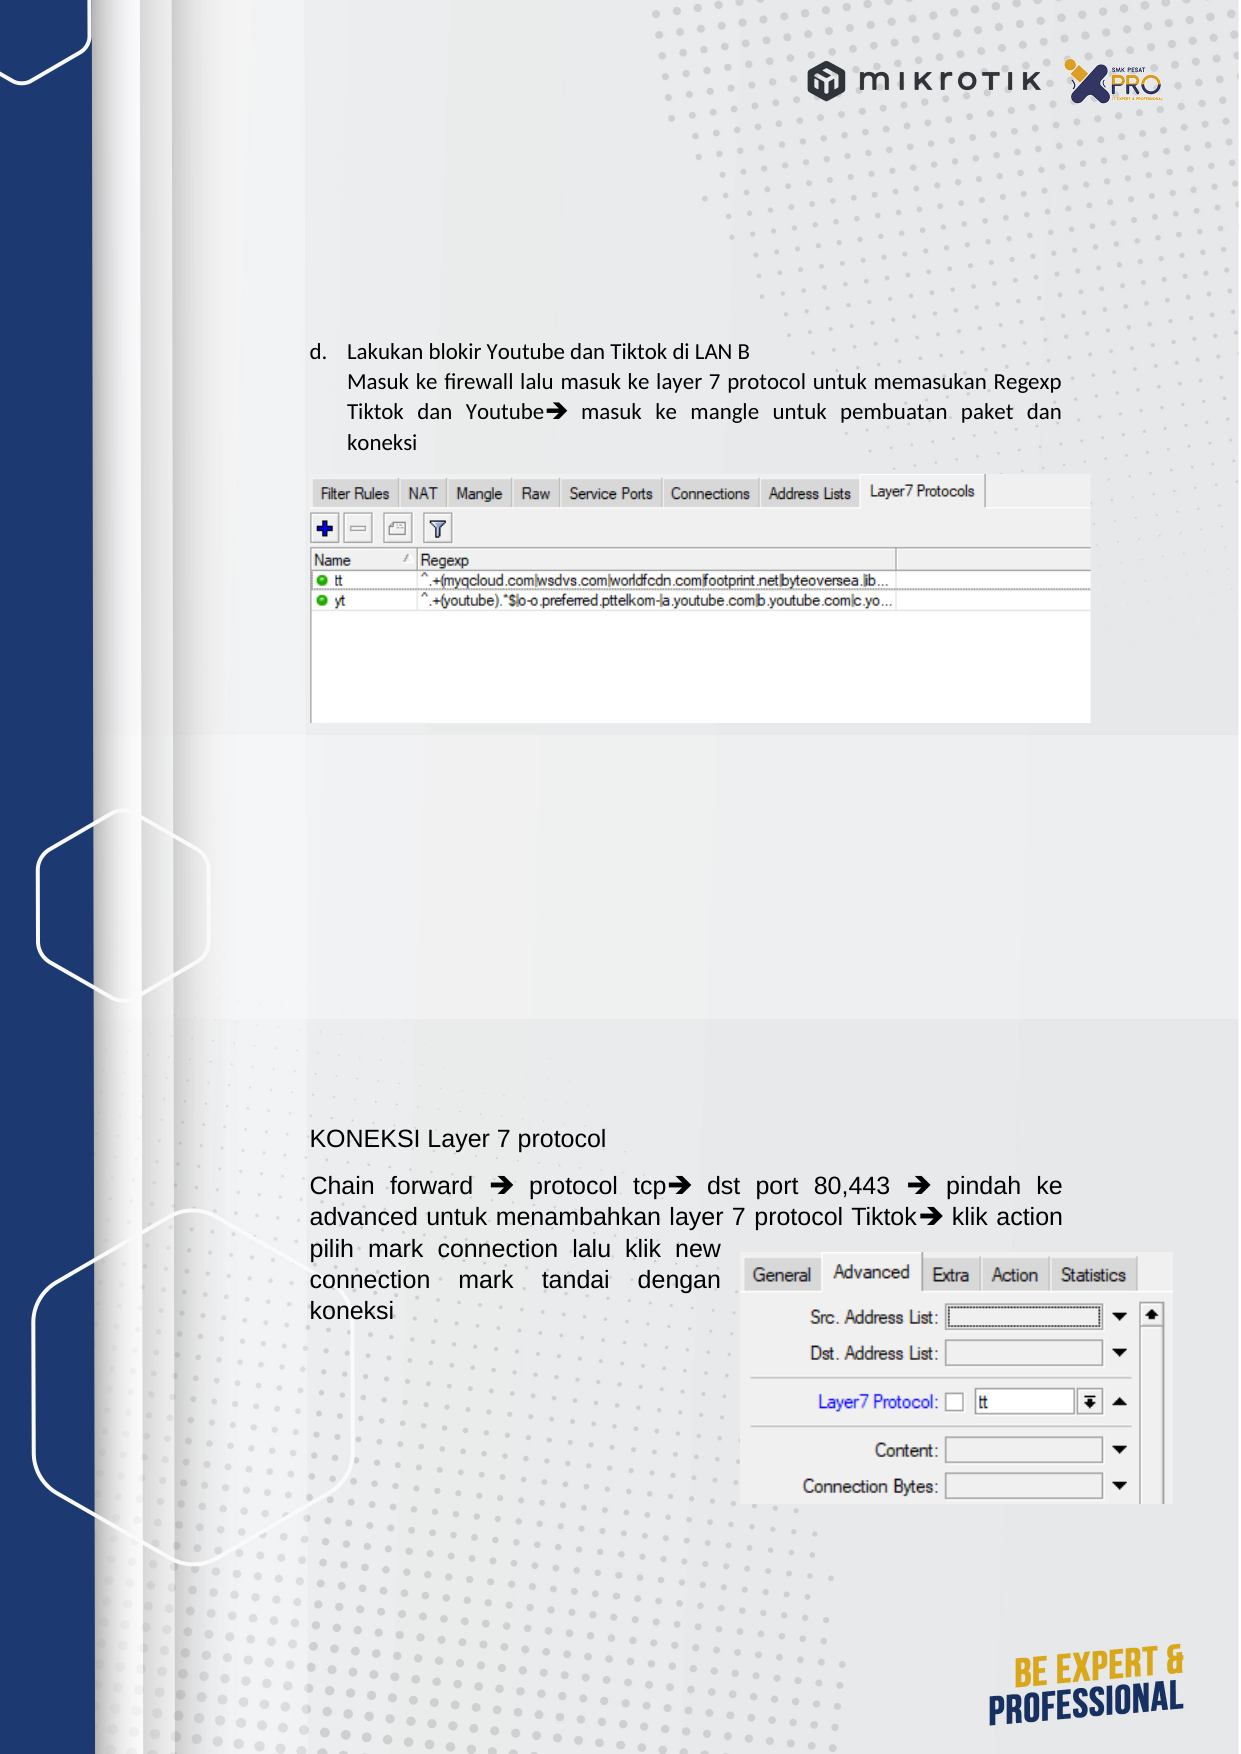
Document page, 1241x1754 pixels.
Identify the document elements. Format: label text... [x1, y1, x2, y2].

picture [0, 0, 1239, 1754]
text Chain forward protocol tcp dst port 80,443 pindah ke advanced untuk menambahkan layer 7 protocol Tiktok klik action pilih mark connection lalu klik new connection mark tandai dengan koneksi [309, 1171, 1063, 1324]
list Masuk ke firewall lalu masuk ke layer 7 protocol untuk memasukan Regexp Tiktok dan Youtube masuk ke mangle untuk pembuatan paket dan koneksi [347, 367, 1063, 456]
list Lakukan blokir Youtube dan Tiktok di LAN B [309, 337, 1063, 366]
text KONEKSI Layer 7 protocol [309, 1123, 1063, 1152]
